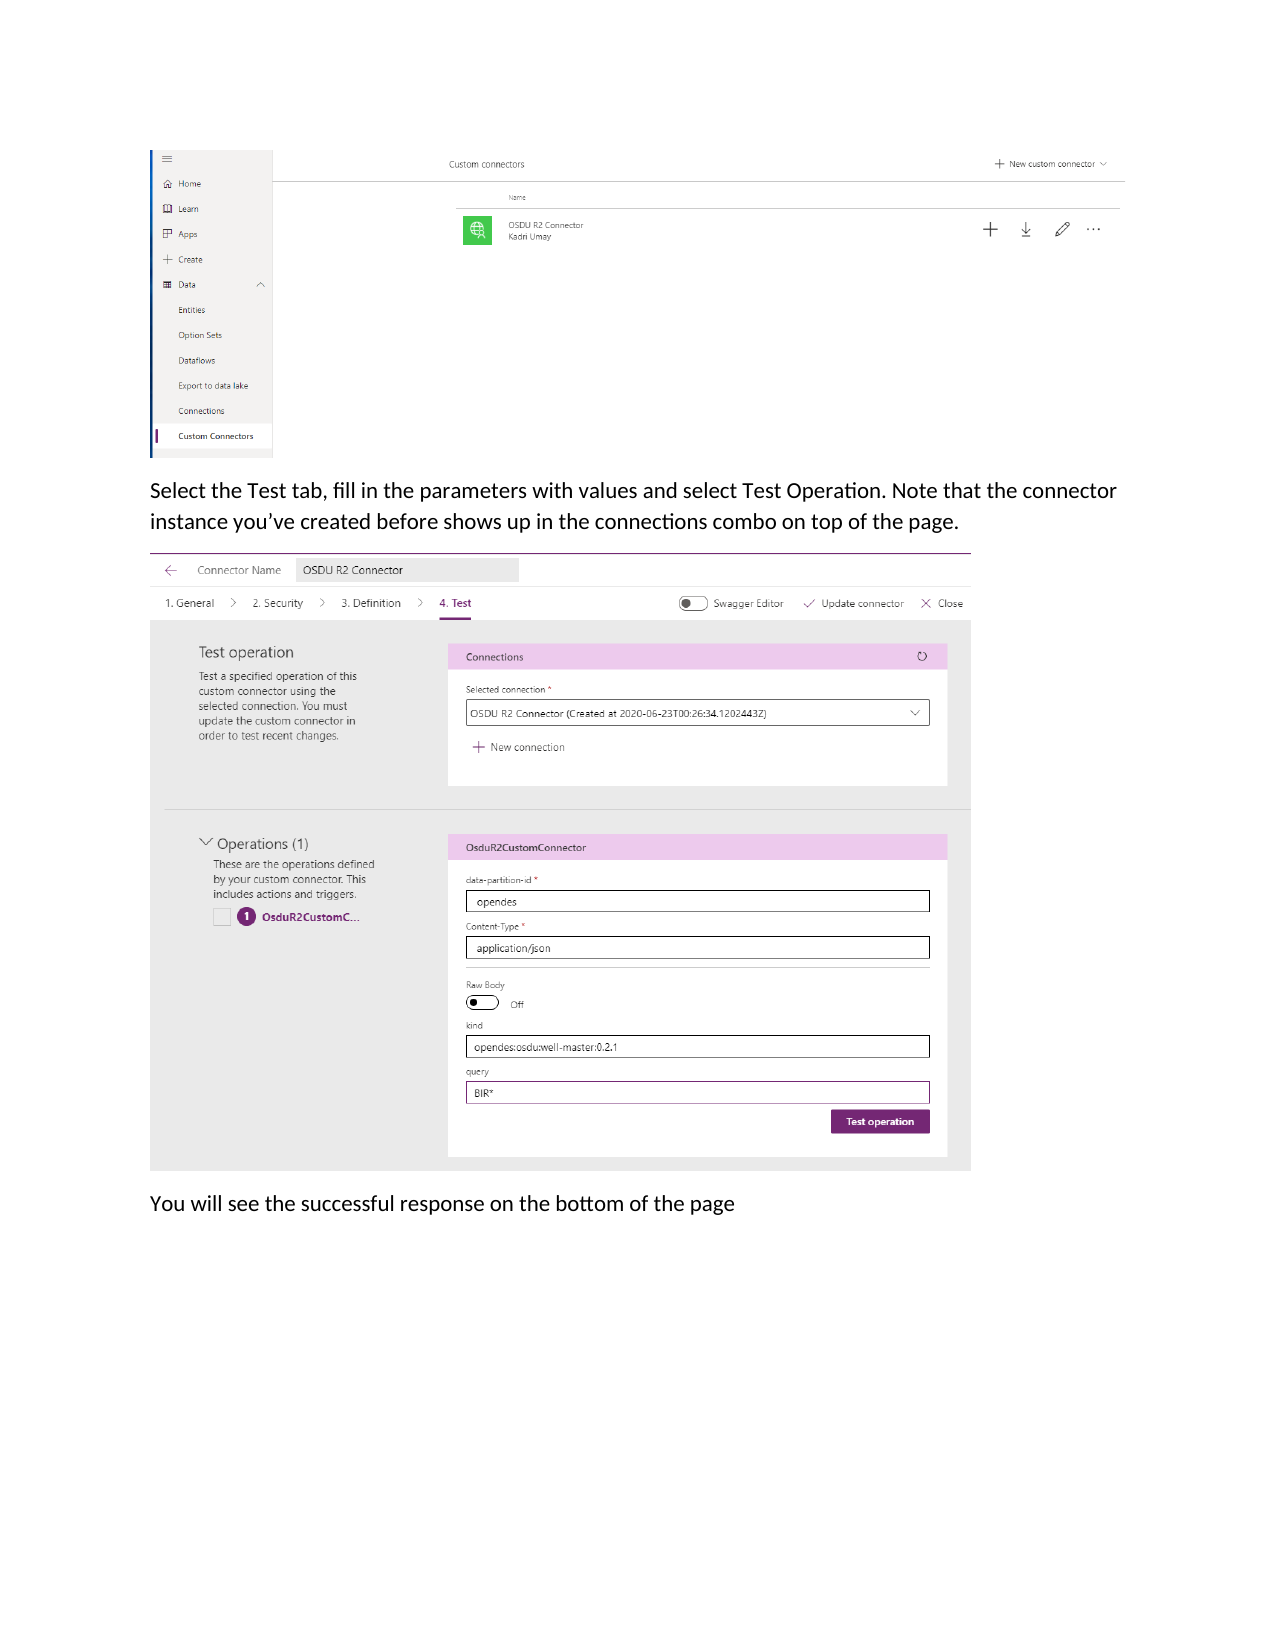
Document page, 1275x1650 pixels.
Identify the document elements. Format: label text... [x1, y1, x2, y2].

text You will see the successful response on the bottom of the page [150, 1189, 1125, 1217]
text Select the Test tab, fill in the parameters with values and select Test Operation. Note that the connector instance you’ve created before shows up in the connections combo on top of the page. [150, 477, 1125, 535]
picture [150, 150, 1125, 458]
picture [150, 553, 971, 1171]
